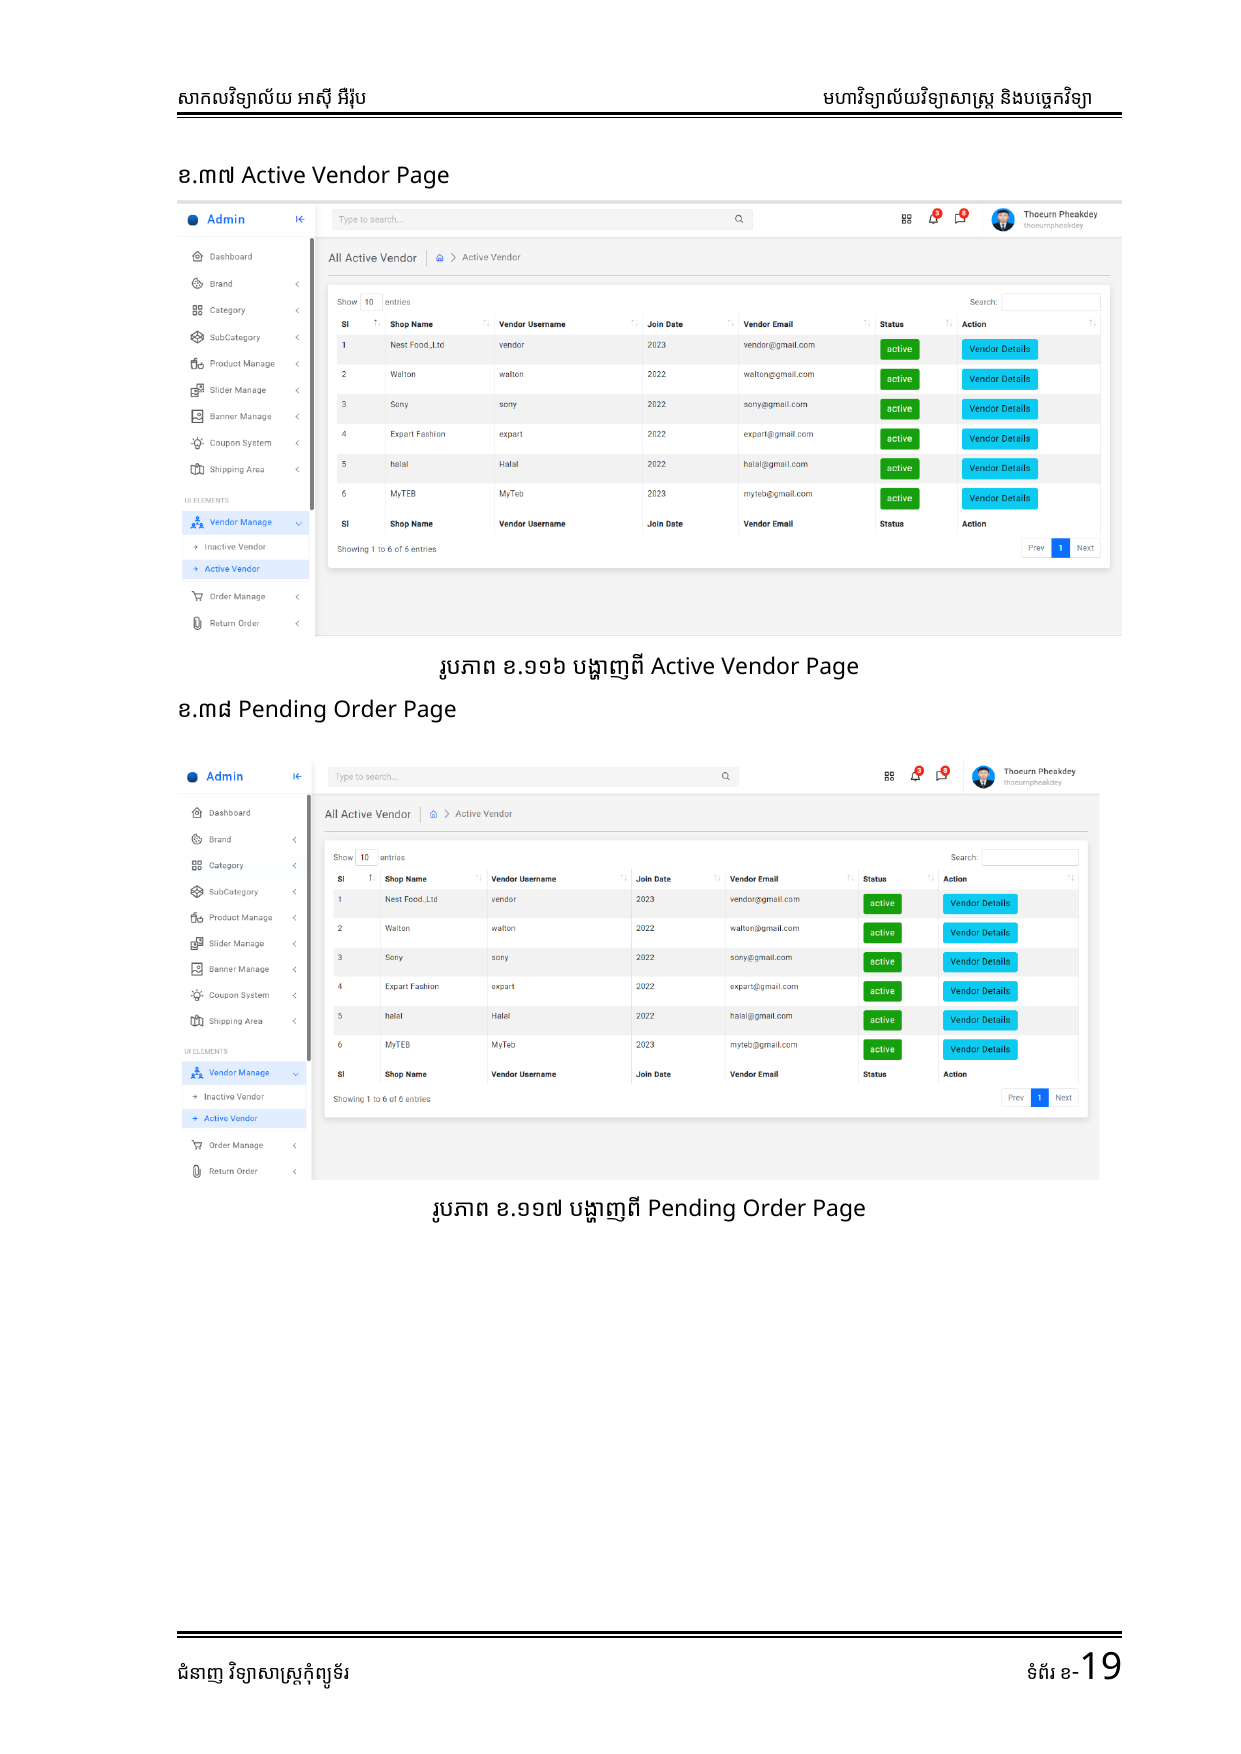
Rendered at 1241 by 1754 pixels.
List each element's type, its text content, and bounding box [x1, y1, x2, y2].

picture [177, 200, 1122, 637]
text ខ.៣៧ Active Vendor Page [177, 159, 1122, 191]
picture [177, 761, 1100, 1180]
text រូបភាព ខ.១១៦ បង្ហាញពី Active Vendor Page [177, 637, 1122, 681]
text ខ.៣៨ Pending Order Page [177, 693, 1122, 724]
